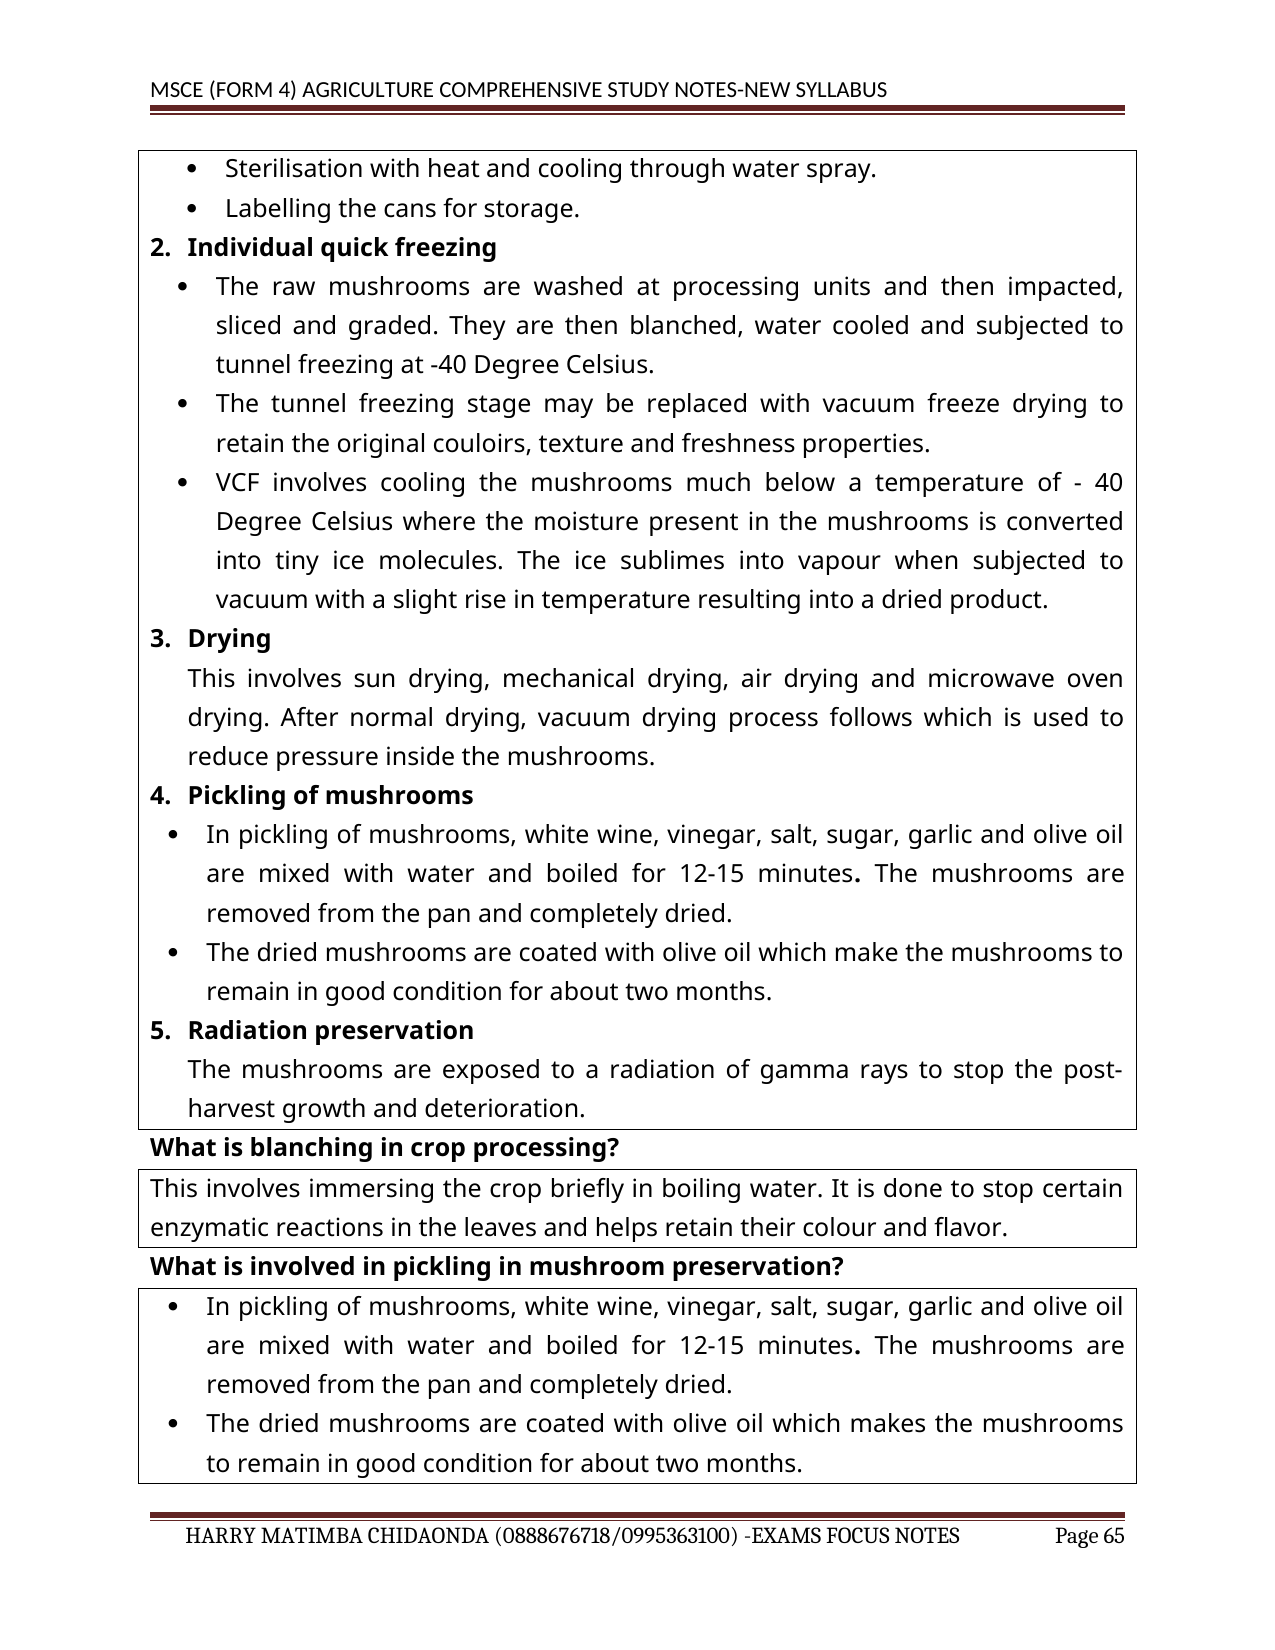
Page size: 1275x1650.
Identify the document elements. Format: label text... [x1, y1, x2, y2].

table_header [139, 151, 1136, 1129]
text What is involved in pickling in mushroom preservation? [150, 1248, 1125, 1282]
table_header In pickling of mushrooms, white wine, vinegar, salt, sugar, garlic and olive oil are mixed with water and boiled for 12-15 minutes. The mushrooms are removed from the pan and completely dried. The dried mushrooms are coated with olive oil which makes the mushrooms to remain in good condition for about two months. [139, 1289, 1136, 1483]
table_header This involves immersing the crop briefly in boiling water. It is done to stop certain enzymatic reactions in the leaves and helps retain their colour and flavor. [139, 1170, 1136, 1247]
text What is blanching in crop processing? [150, 1130, 1125, 1164]
